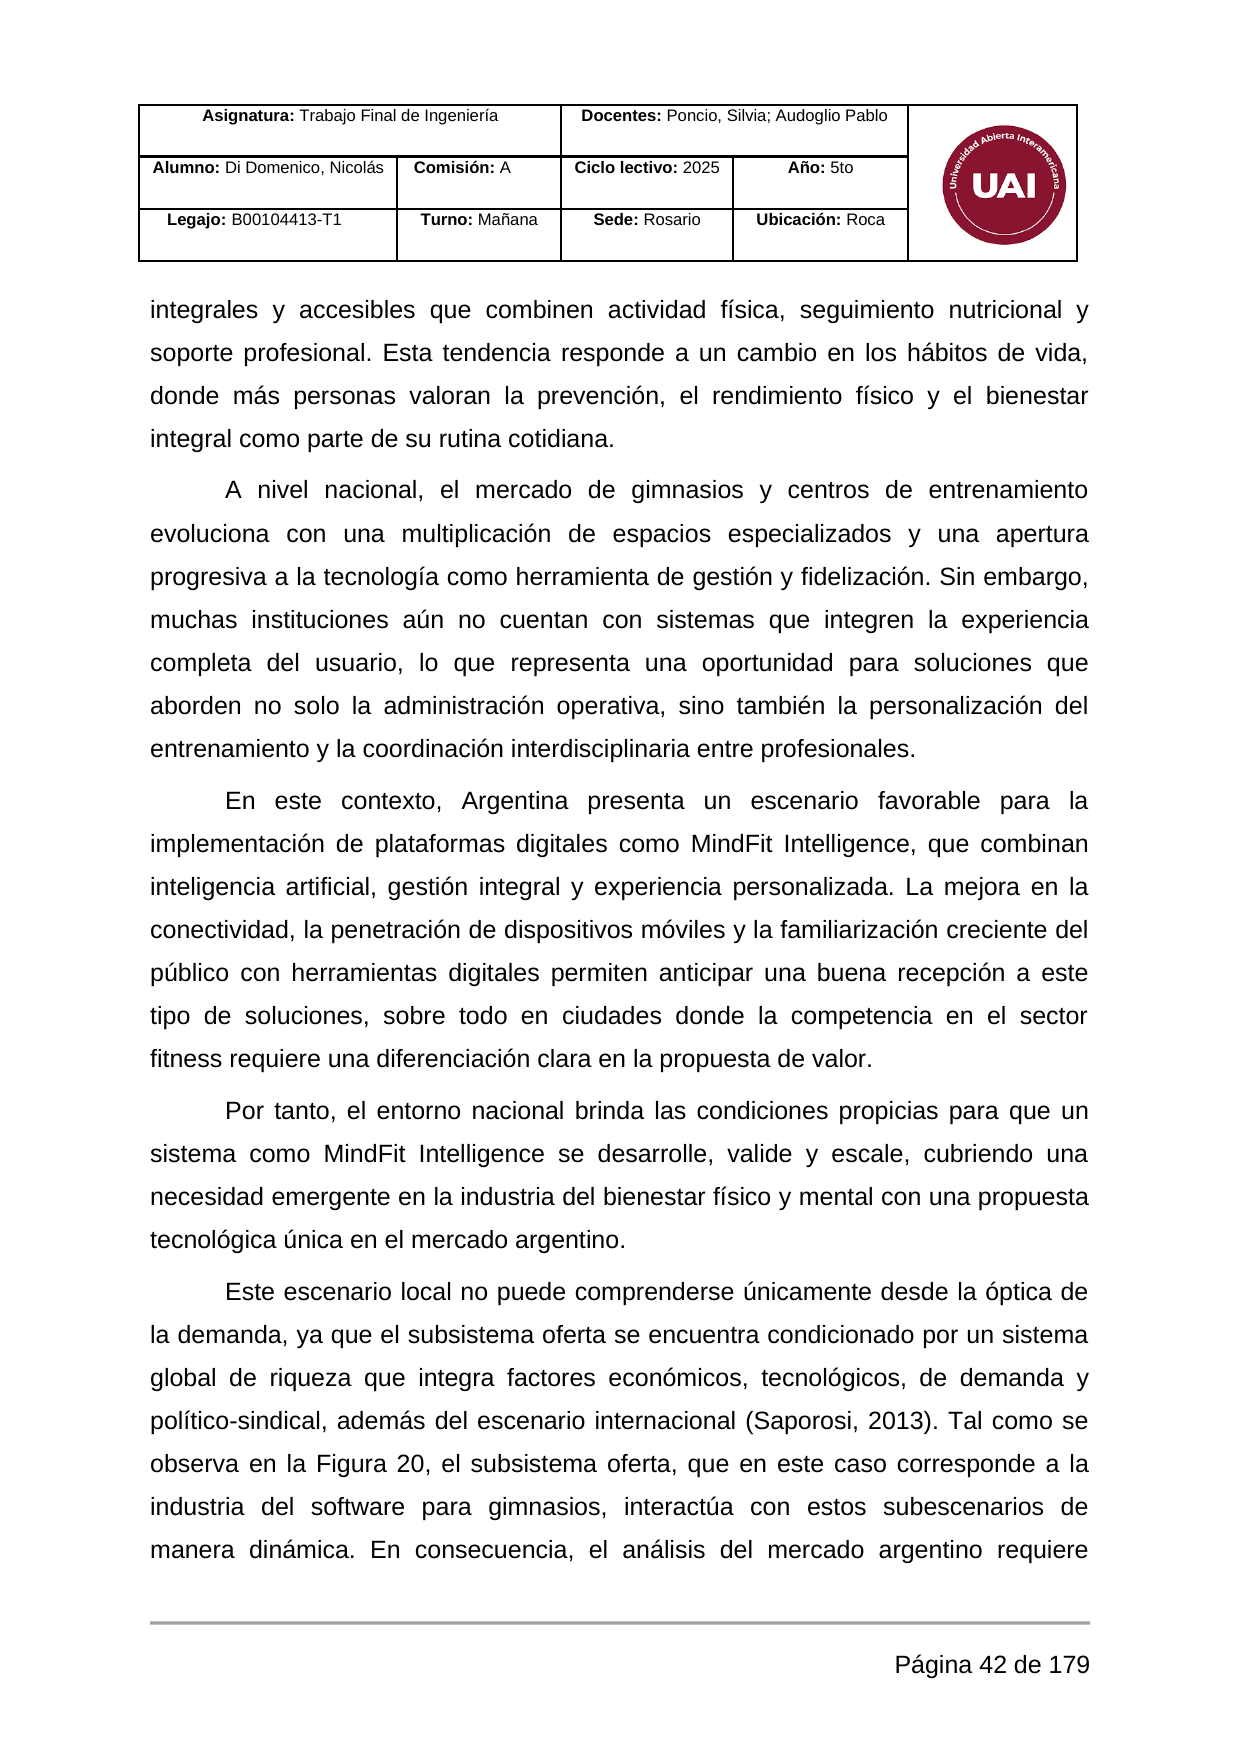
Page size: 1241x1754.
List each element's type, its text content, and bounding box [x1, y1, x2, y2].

text A nivel nacional, el mercado de gimnasios y centros de entrenamiento evoluciona con una multiplicación de espacios especializados y una apertura progresiva a la tecnología como herramienta de gestión y fidelización. Sin embargo, muchas instituciones aún no cuentan con sistemas que integren la experiencia completa del usuario, lo que representa una oportunidad para soluciones que aborden no solo la administración operativa, sino también la personalización del entrenamiento y la coordinación interdisciplinaria entre profesionales. [150, 476, 1090, 763]
picture [939, 118, 1068, 150]
text Por tanto, el entorno nacional brinda las condiciones propicias para que un sistema como MindFit Intelligence se desarrolle, valide y escale, cubriendo una necesidad emergente en la industria del bienestar físico y mental con una propuesta tecnológica única en el mercado argentino. [150, 1096, 1090, 1254]
text En este contexto, Argentina presenta un escenario favorable para la implementación de plataformas digitales como MindFit Intelligence, que combinan inteligencia artificial, gestión integral y experiencia personalizada. La mejora en la conectividad, la penetración de dispositivos móviles y la familiarización creciente del público con herramientas digitales permiten anticipar una buena recepción a este tipo de soluciones, sobre todo en ciudades donde la competencia en el sector fitness requiere una diferenciación clara en la propuesta de valor. [150, 786, 1090, 1073]
